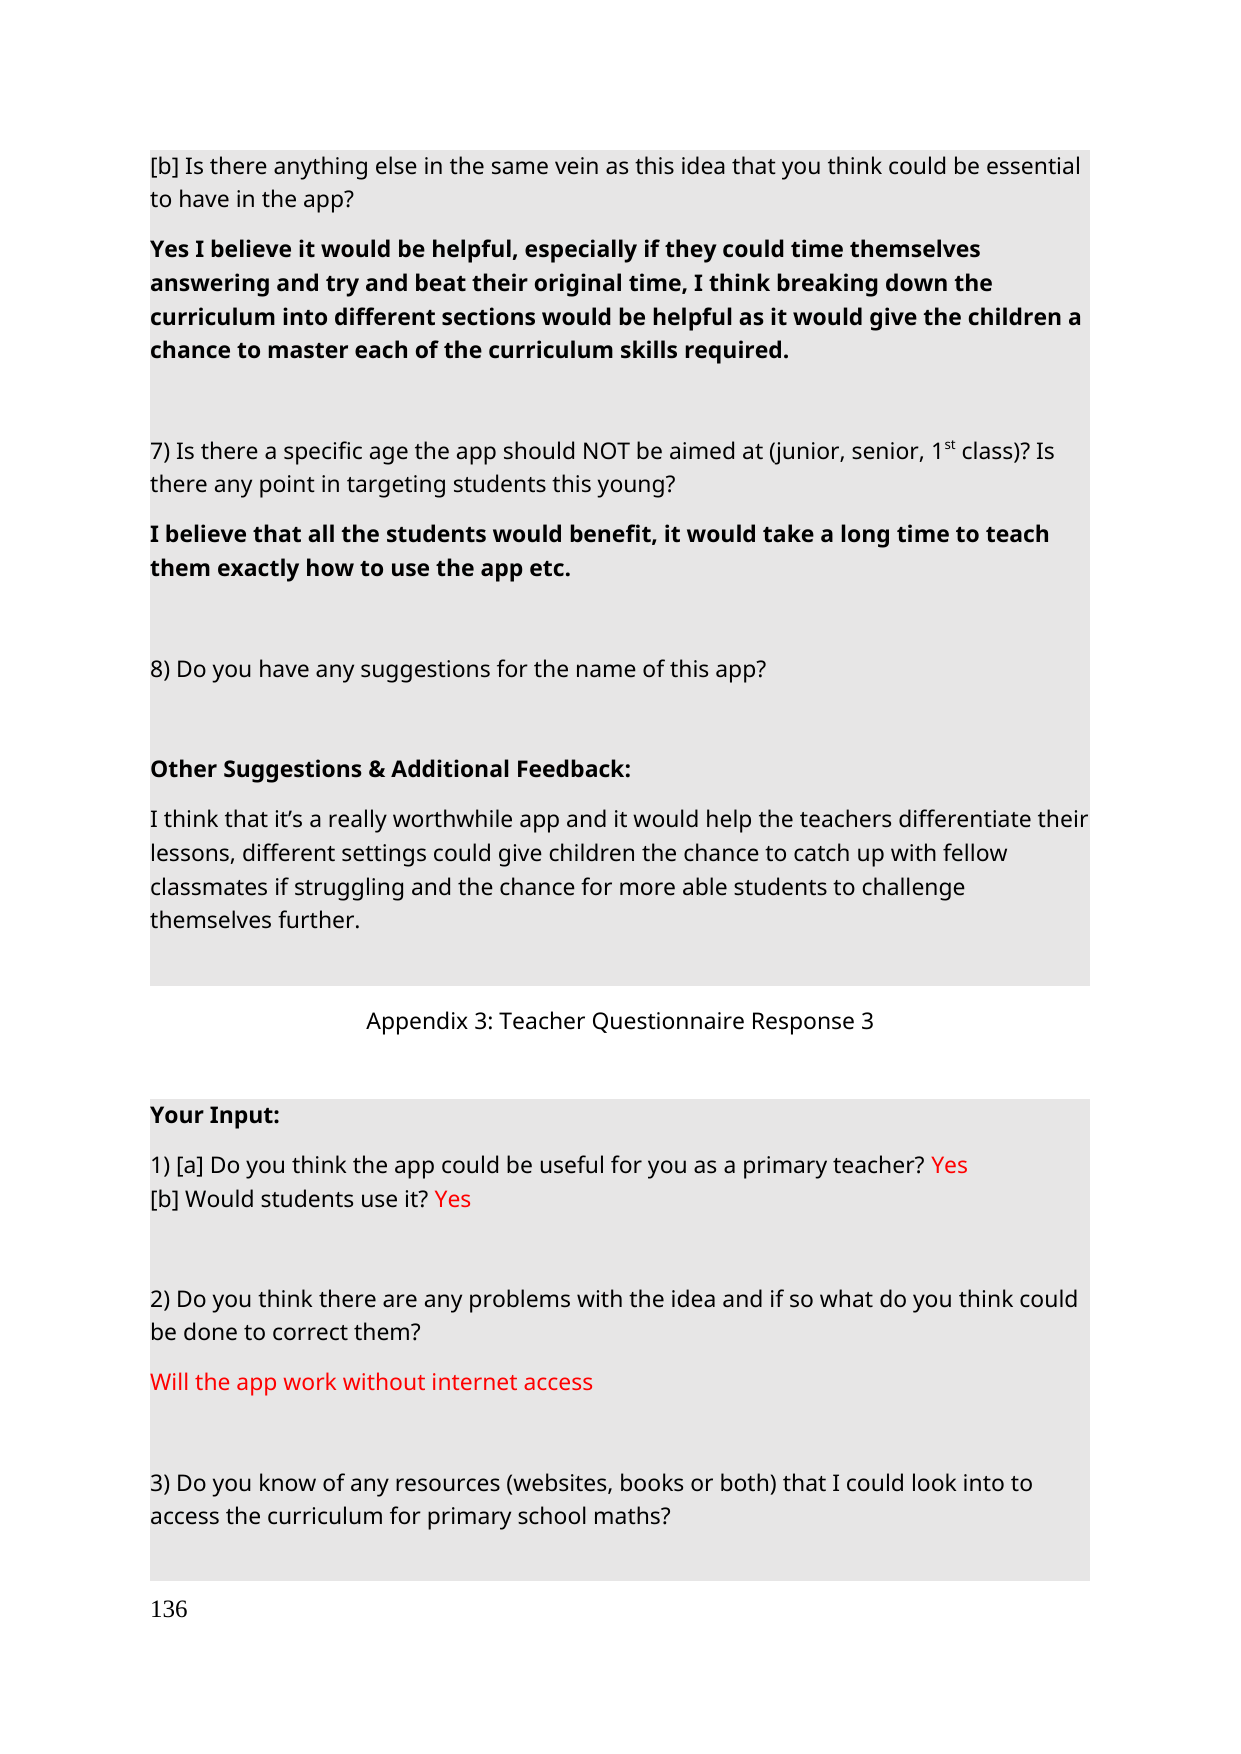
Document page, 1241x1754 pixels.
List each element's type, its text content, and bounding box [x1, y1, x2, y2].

text 8) Do you have any suggestions for the name of this app? [150, 652, 1090, 684]
text I believe that all the students would benefit, it would take a long time to teach them exactly how to use the app etc. [150, 518, 1090, 583]
text Yes I believe it would be helpful, especially if they could time themselves answering and try and beat their original time, I think breaking down the curriculum into different sections would be helpful as it would give the children a chance to master each of the curriculum skills required. [150, 233, 1090, 365]
text Will the app work without internet access [150, 1366, 1090, 1397]
text 3) Do you know of any resources (websites, books or both) that I could look into to access the curriculum for primary school maths? [150, 1466, 1090, 1531]
text 1) [a] Do you think the app could be useful for you as a primary teacher? Yes [b] Would students use it? Yes [150, 1149, 1090, 1214]
text 2) Do you think there are any problems with the idea and if so what do you think could be done to correct them? [150, 1283, 1090, 1347]
text I think that it’s a really worthwhile app and it would help the teachers differentiate their lessons, different settings could give children the chance to catch up with fellow classmates if struggling and the chance for more able students to challenge themselves further. [150, 803, 1090, 936]
text 7) Is there a specific age the app should NOT be aimed at (junior, senior, 1st class)? Is there any point in targeting students this young? [150, 435, 1090, 499]
text Other Suggestions & Additional Feedback: [150, 753, 1090, 784]
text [150, 150, 1090, 214]
text Appendix 3: Teacher Questionnaire Response 3 [150, 1005, 1090, 1036]
text Your Input: [150, 1099, 1090, 1130]
